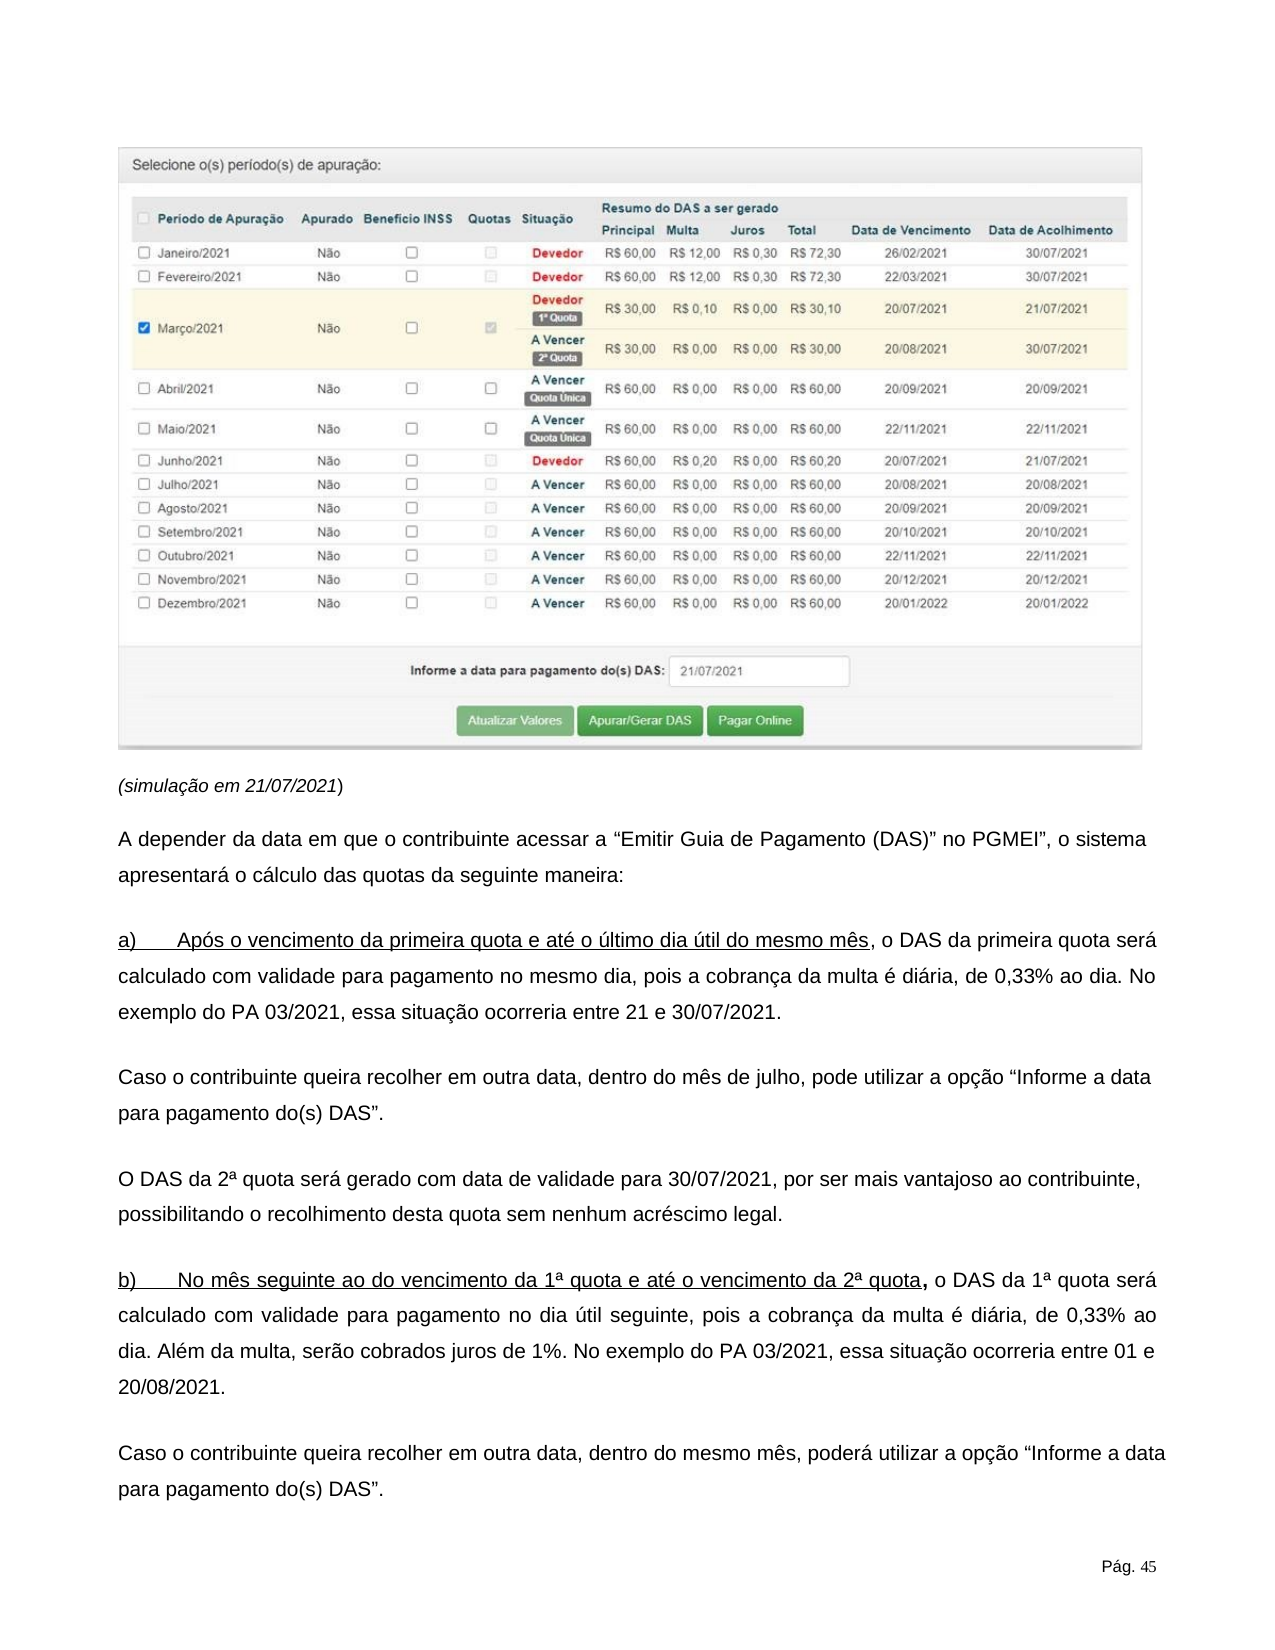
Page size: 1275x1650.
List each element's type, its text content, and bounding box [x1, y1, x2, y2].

list No mês seguinte ao do vencimento da 1ª quota e até o vencimento da 2ª quota, o DAS da 1ª quota será calculado com validade para pagamento no dia útil seguinte, pois a cobrança da multa é diária, de 0,33% ao dia. Além da multa, serão cobrados juros de 1%. No exemplo do PA 03/2021, essa situação ocorreria entre 01 e 20/08/2021. [118, 1267, 1157, 1399]
list Após o vencimento da primeira quota e até o último dia útil do mesmo mês, o DAS da primeira quota será calculado com validade para pagamento no mesmo dia, pois a cobrança da multa é diária, de 0,33% ao dia. No exemplo do PA 03/2021, essa situação ocorreria entre 21 e 30/07/2021. [118, 928, 1157, 1024]
text Caso o contribuinte queira recolher em outra data, dentro do mês de julho, pode utilizar a opção “Informe a data para pagamento do(s) DAS”. [118, 1065, 1179, 1125]
text (simulação em 21/07/2021) [118, 775, 1179, 797]
text apresentará o cálculo das quotas da seguinte maneira: [118, 862, 1179, 886]
picture [118, 147, 1143, 750]
text Caso o contribuinte queira recolher em outra data, dentro do mesmo mês, poderá utilizar a opção “Informe a data para pagamento do(s) DAS”. [118, 1441, 1179, 1501]
text O DAS da 2ª quota será gerado com data de validade para 30/07/2021, por ser mais vantajoso ao contribuinte, possibilitando o recolhimento desta quota sem nenhum acréscimo legal. [118, 1167, 1179, 1226]
text A depender da data em que o contribuinte acessar a “Emitir Guia de Pagamento (DAS)” no PGMEI”, o sistema [118, 827, 1179, 851]
